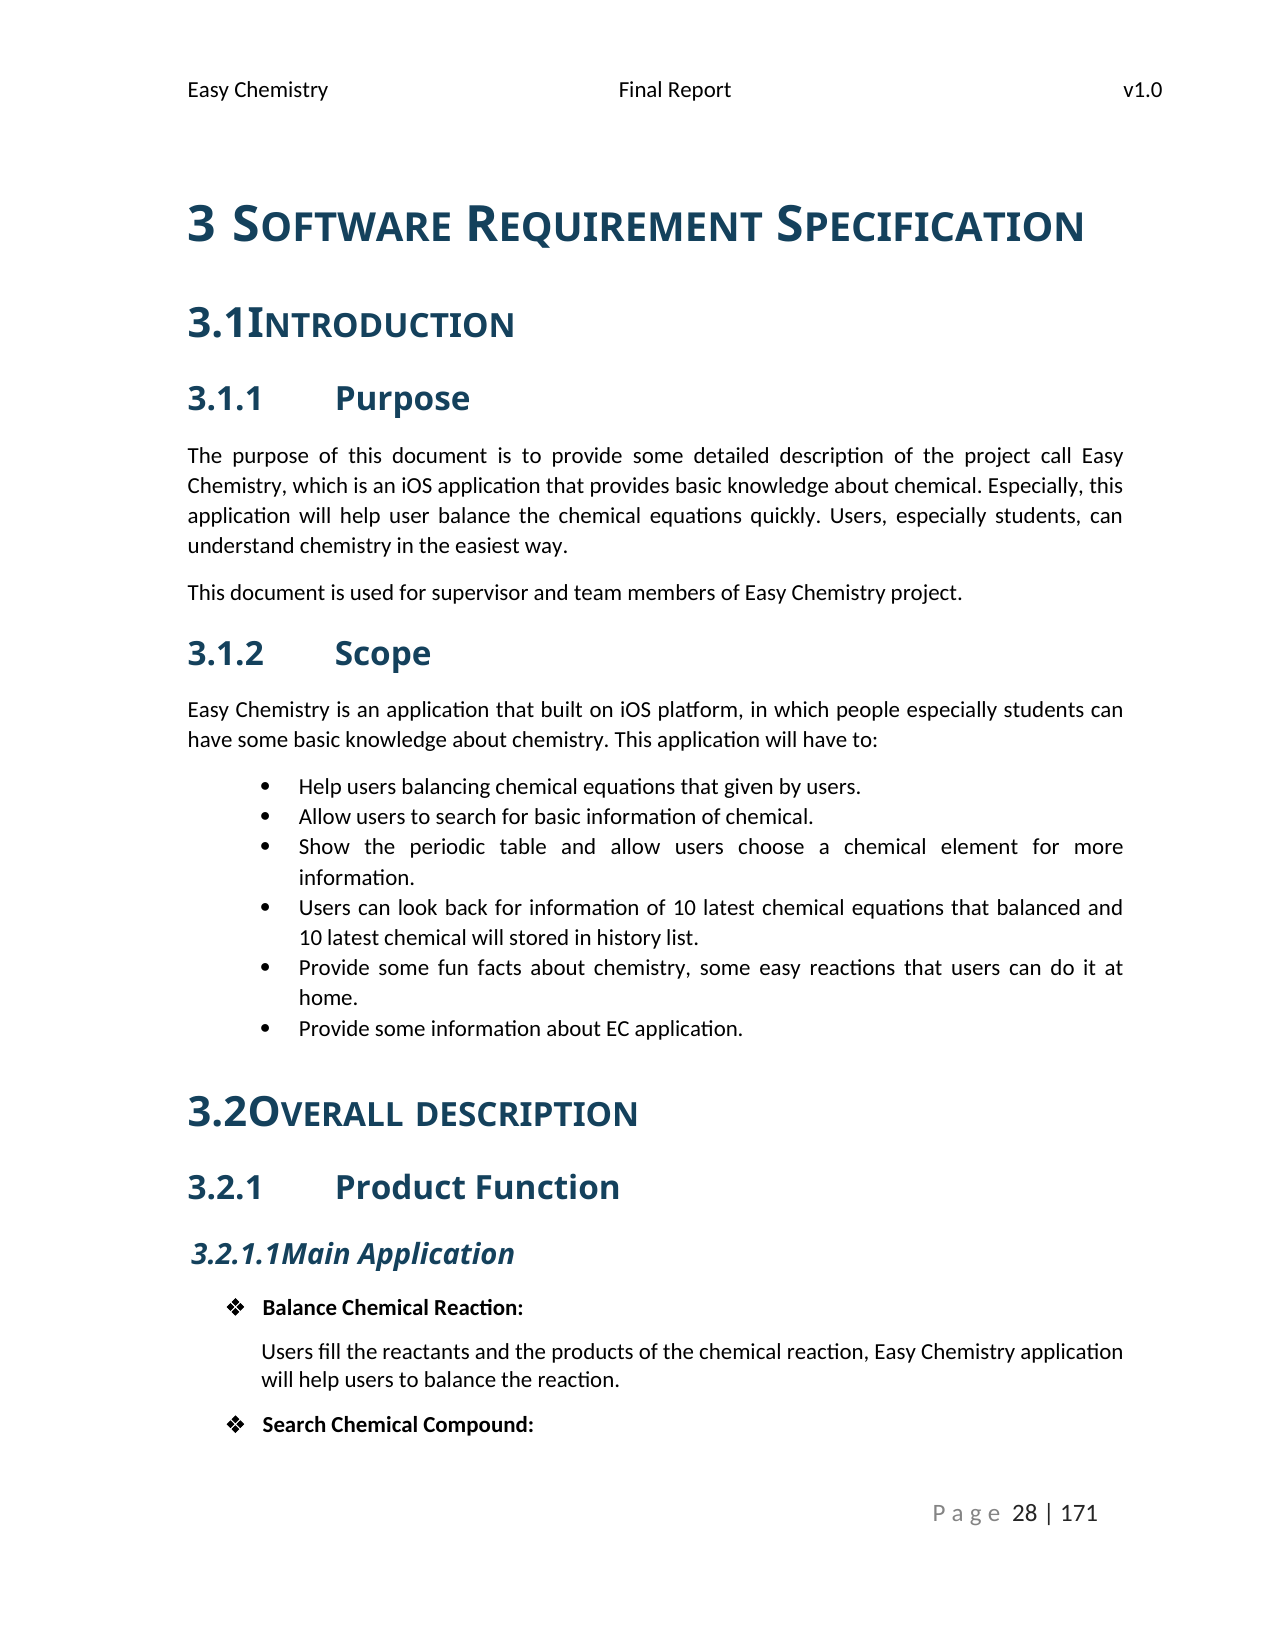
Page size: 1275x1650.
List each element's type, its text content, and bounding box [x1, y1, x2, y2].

text Users fill the reactants and the products of the chemical reaction, Easy Chemistry application will help users to balance the reaction. [261, 1337, 1125, 1393]
list Show the periodic table and allow users choose a chemical element for more information. [261, 832, 1125, 891]
list Search Chemical Compound: [225, 1410, 1125, 1438]
text Easy Chemistry is an application that built on iOS platform, in which people especially students can have some basic knowledge about chemistry. This application will have to: [187, 695, 1125, 753]
list Provide some information about EC application. [261, 1014, 1125, 1042]
list Allow users to search for basic information of chemical. [261, 802, 1125, 830]
list Help users balancing chemical equations that given by users. [261, 772, 1125, 800]
subtitle Scope [187, 629, 1125, 675]
text This document is used for supervisor and team members of Easy Chemistry project. [187, 578, 1125, 606]
subtitle Software Requirement Specification [187, 187, 1125, 256]
list Balance Chemical Reaction: [225, 1293, 1125, 1321]
subtitle Main Application [191, 1233, 1125, 1273]
list Users can look back for information of 10 latest chemical equations that balanced and 10 latest chemical will stored in history list. [261, 893, 1125, 951]
subtitle Introduction [187, 293, 1125, 350]
subtitle Purpose [187, 375, 1125, 421]
subtitle Overall description [187, 1081, 1125, 1138]
subtitle Product Function [187, 1163, 1125, 1209]
list Provide some fun facts about chemistry, some easy reactions that users can do it at home. [261, 953, 1125, 1012]
text The purpose of this document is to provide some detailed description of the project call Easy Chemistry, which is an iOS application that provides basic knowledge about chemical. Especially, this application will help user balance the chemical equations quickly. Users, especially students, can understand chemistry in the easiest way. [187, 441, 1125, 559]
